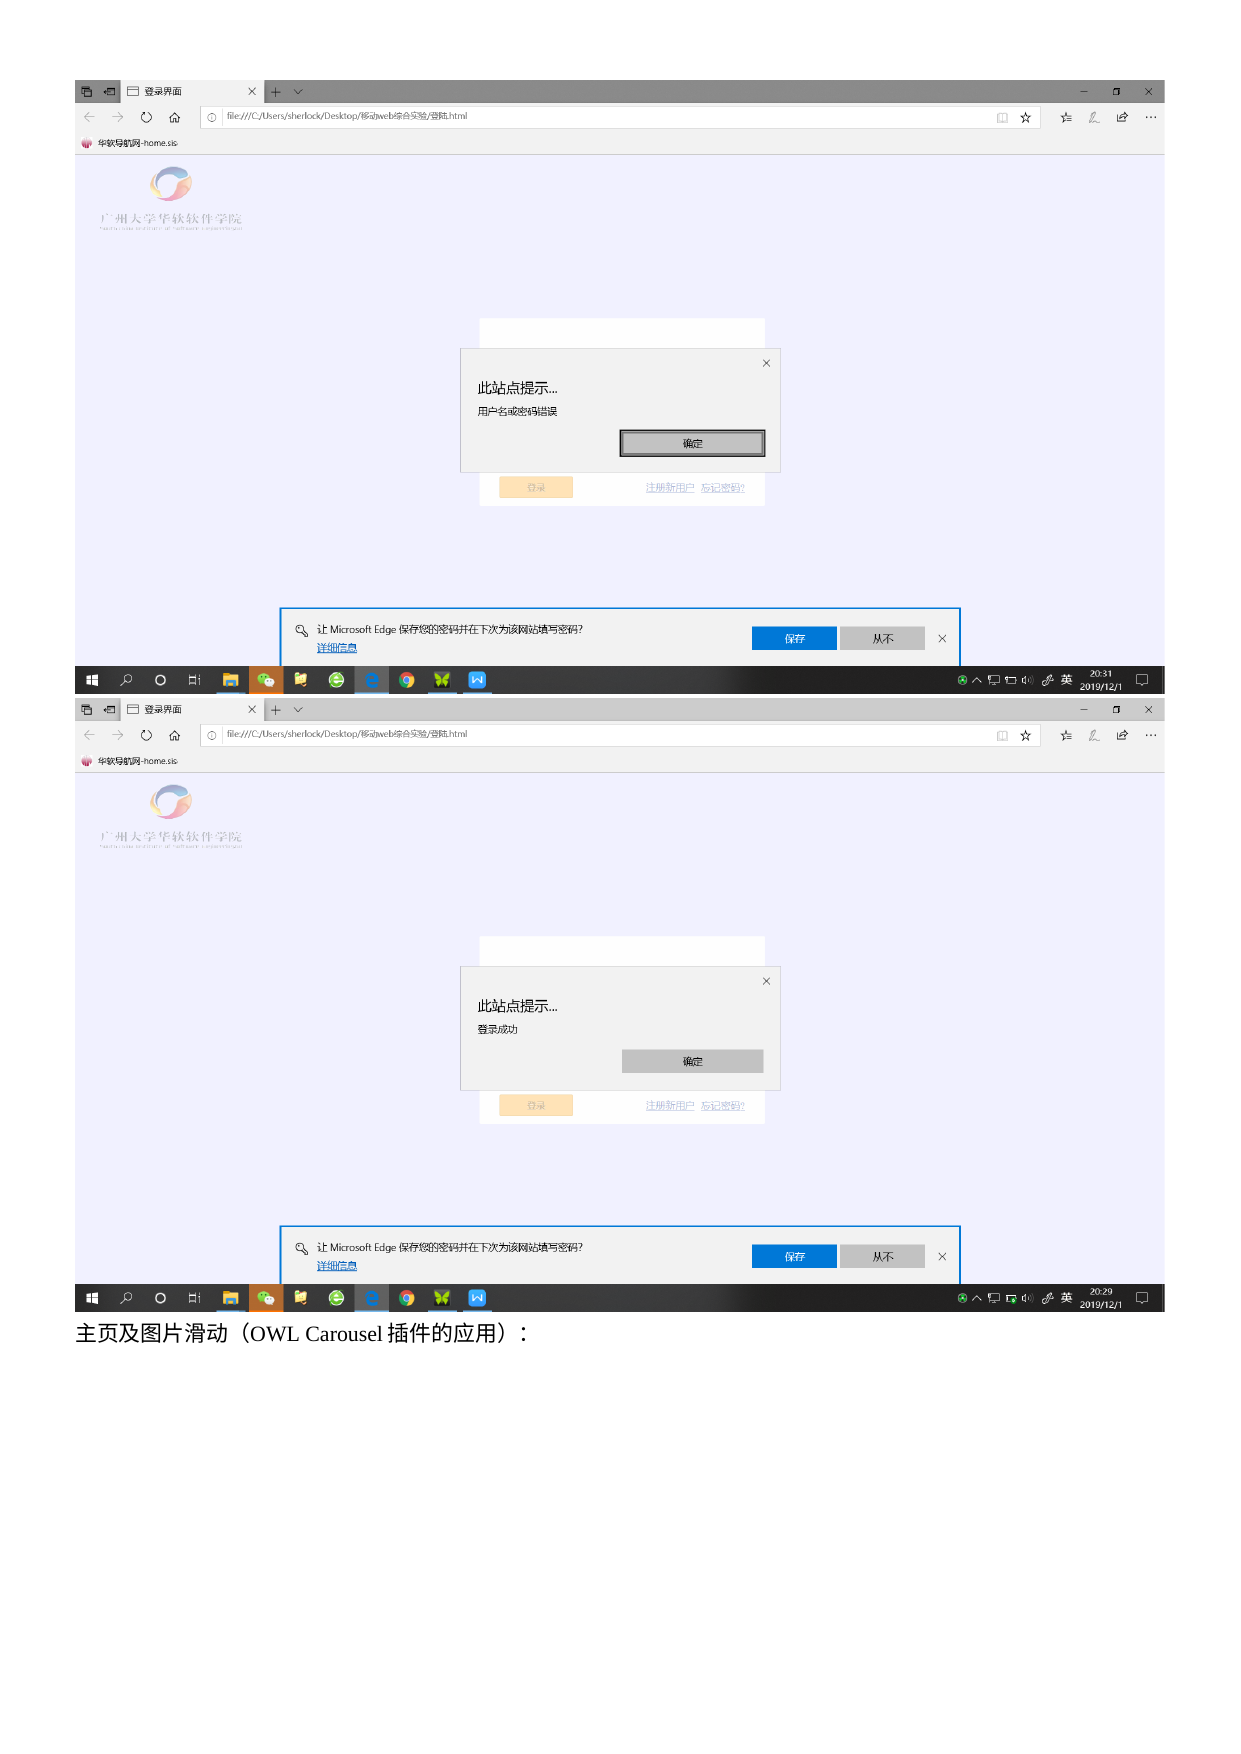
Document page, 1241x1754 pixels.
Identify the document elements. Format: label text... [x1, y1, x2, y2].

picture [75, 80, 1165, 694]
text 主页及图片滑动（OWL Carousel插件的应用）： [75, 1316, 1165, 1348]
picture [75, 698, 1165, 1312]
